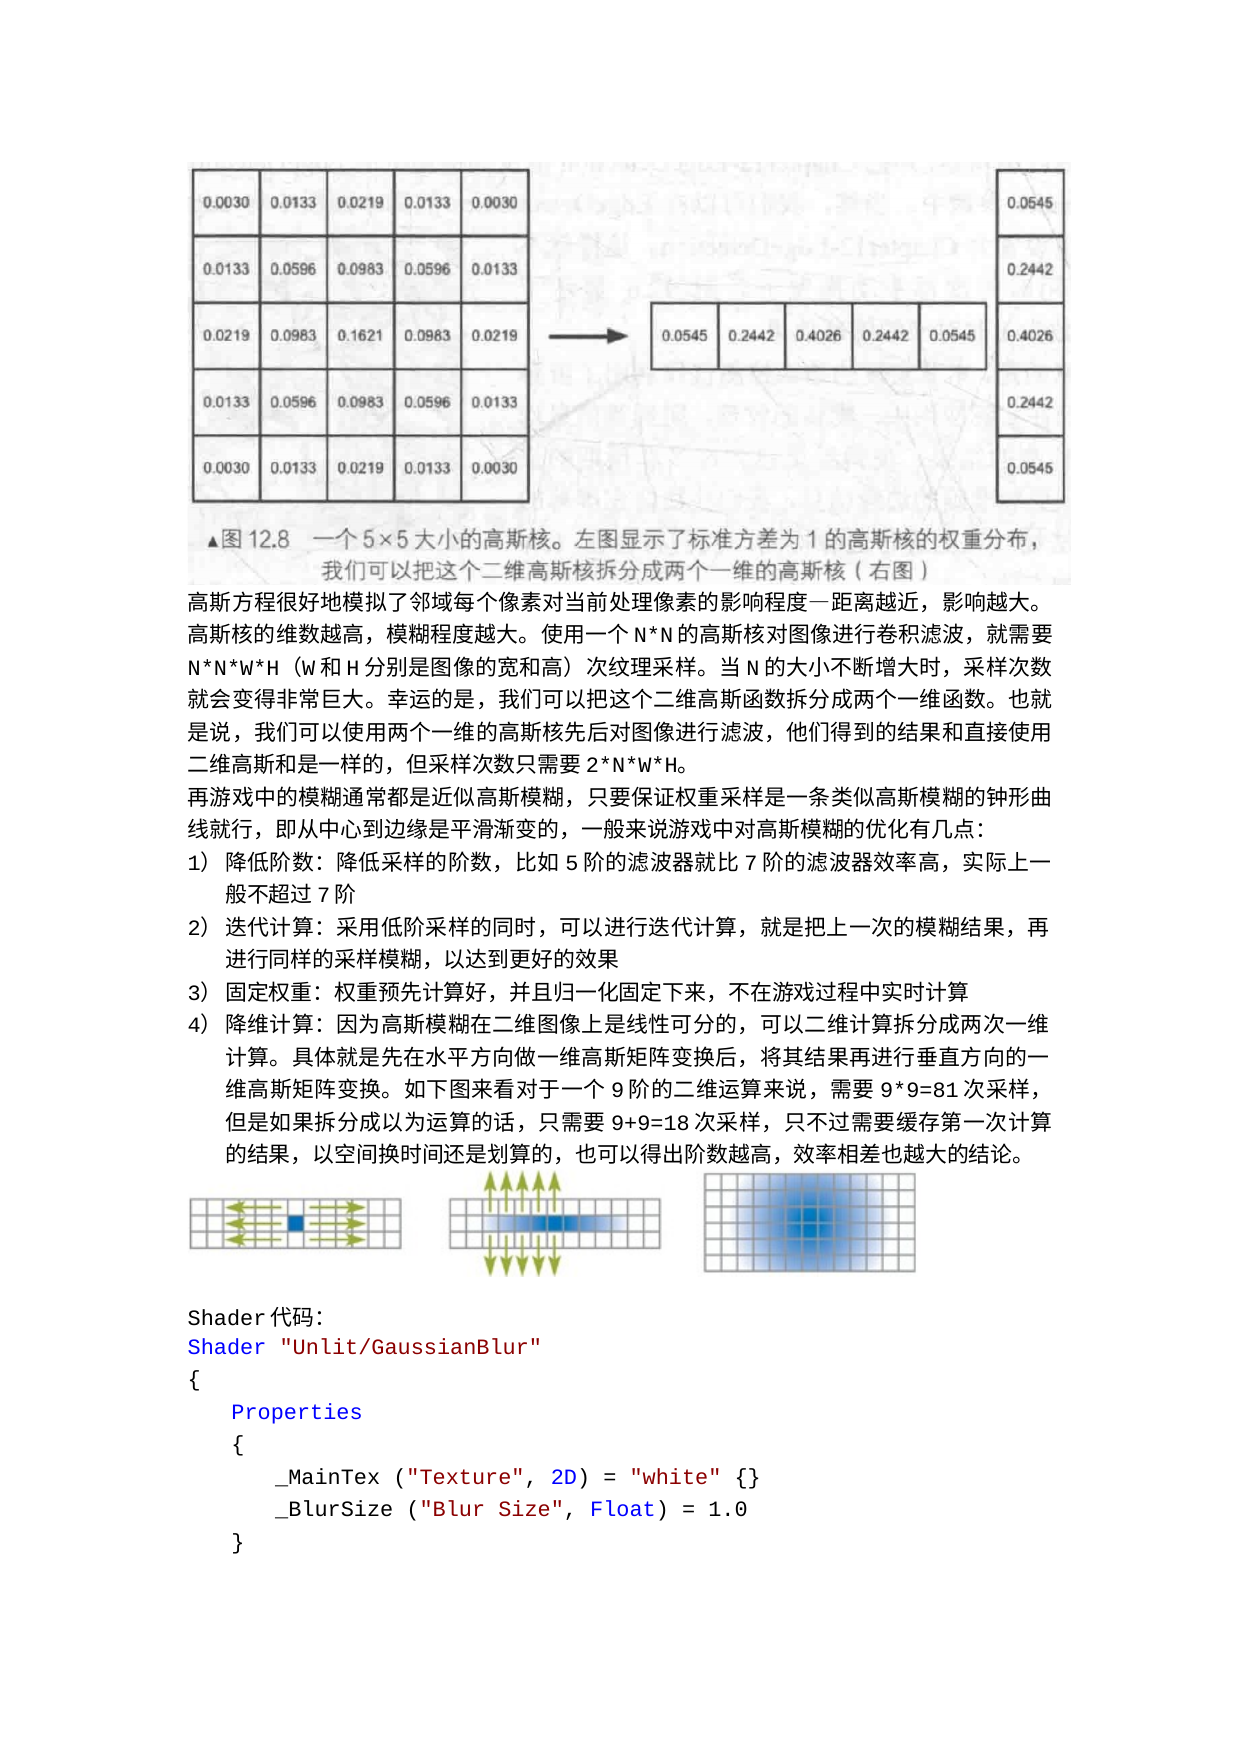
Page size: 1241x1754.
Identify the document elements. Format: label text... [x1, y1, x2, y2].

list 迭代计算：采用低阶采样的同时，可以进行迭代计算，就是把上一次的模糊结果，再进行同样的采样模糊，以达到更好的效果 [187, 909, 1053, 974]
text Shader "Unlit/GaussianBlur" [187, 1332, 1053, 1364]
list 降低阶数：降低采样的阶数，比如5阶的滤波器就比7阶的滤波器效率高，实际上一般不超过7阶 [187, 844, 1053, 909]
text { [187, 1429, 1053, 1462]
text { [187, 1364, 1053, 1397]
text 再游戏中的模糊通常都是近似高斯模糊，只要保证权重采样是一条类似高斯模糊的钟形曲线就行，即从中心到边缘是平滑渐变的，一般来说游戏中对高斯模糊的优化有几点： [187, 779, 1053, 844]
picture [187, 1169, 958, 1277]
text _BlurSize ("Blur Size", Float) = 1.0 [187, 1494, 1053, 1527]
text Properties [187, 1397, 1053, 1429]
list 固定权重：权重预先计算好，并且归一化固定下来，不在游戏过程中实时计算 [187, 974, 1053, 1007]
text _MainTex ("Texture", 2D) = "white" {} [187, 1462, 1053, 1494]
text Shader代码： [187, 1299, 1053, 1332]
list 降维计算：因为高斯模糊在二维图像上是线性可分的，可以二维计算拆分成两次一维计算。具体就是先在水平方向做一维高斯矩阵变换后，将其结果再进行垂直方向的一维高斯矩阵变换。如下图来看对于一个9阶的二维运算来说，需要9*9=81次采样，但是如果拆分成以为运算的话，只需要9+9=18次采样，只不过需要缓存第一次计算的结果，以空间换时间还是划算的，也可以得出阶数越高，效率相差也越大的结论。 [187, 1007, 1053, 1169]
text 高斯方程很好地模拟了邻域每个像素对当前处理像素的影响程度—距离越近，影响越大。高斯核的维数越高，模糊程度越大。使用一个N*N的高斯核对图像进行卷积滤波，就需要N*N*W*H（W和H分别是图像的宽和高）次纹理采样。当N的大小不断增大时，采样次数就会变得非常巨大。幸运的是，我们可以把这个二维高斯函数拆分成两个一维函数。也就是说，我们可以使用两个一维的高斯核先后对图像进行滤波，他们得到的结果和直接使用二维高斯和是一样的，但采样次数只需要2*N*W*H。 [187, 585, 1053, 779]
picture [187, 162, 1071, 585]
text } [187, 1527, 1053, 1559]
